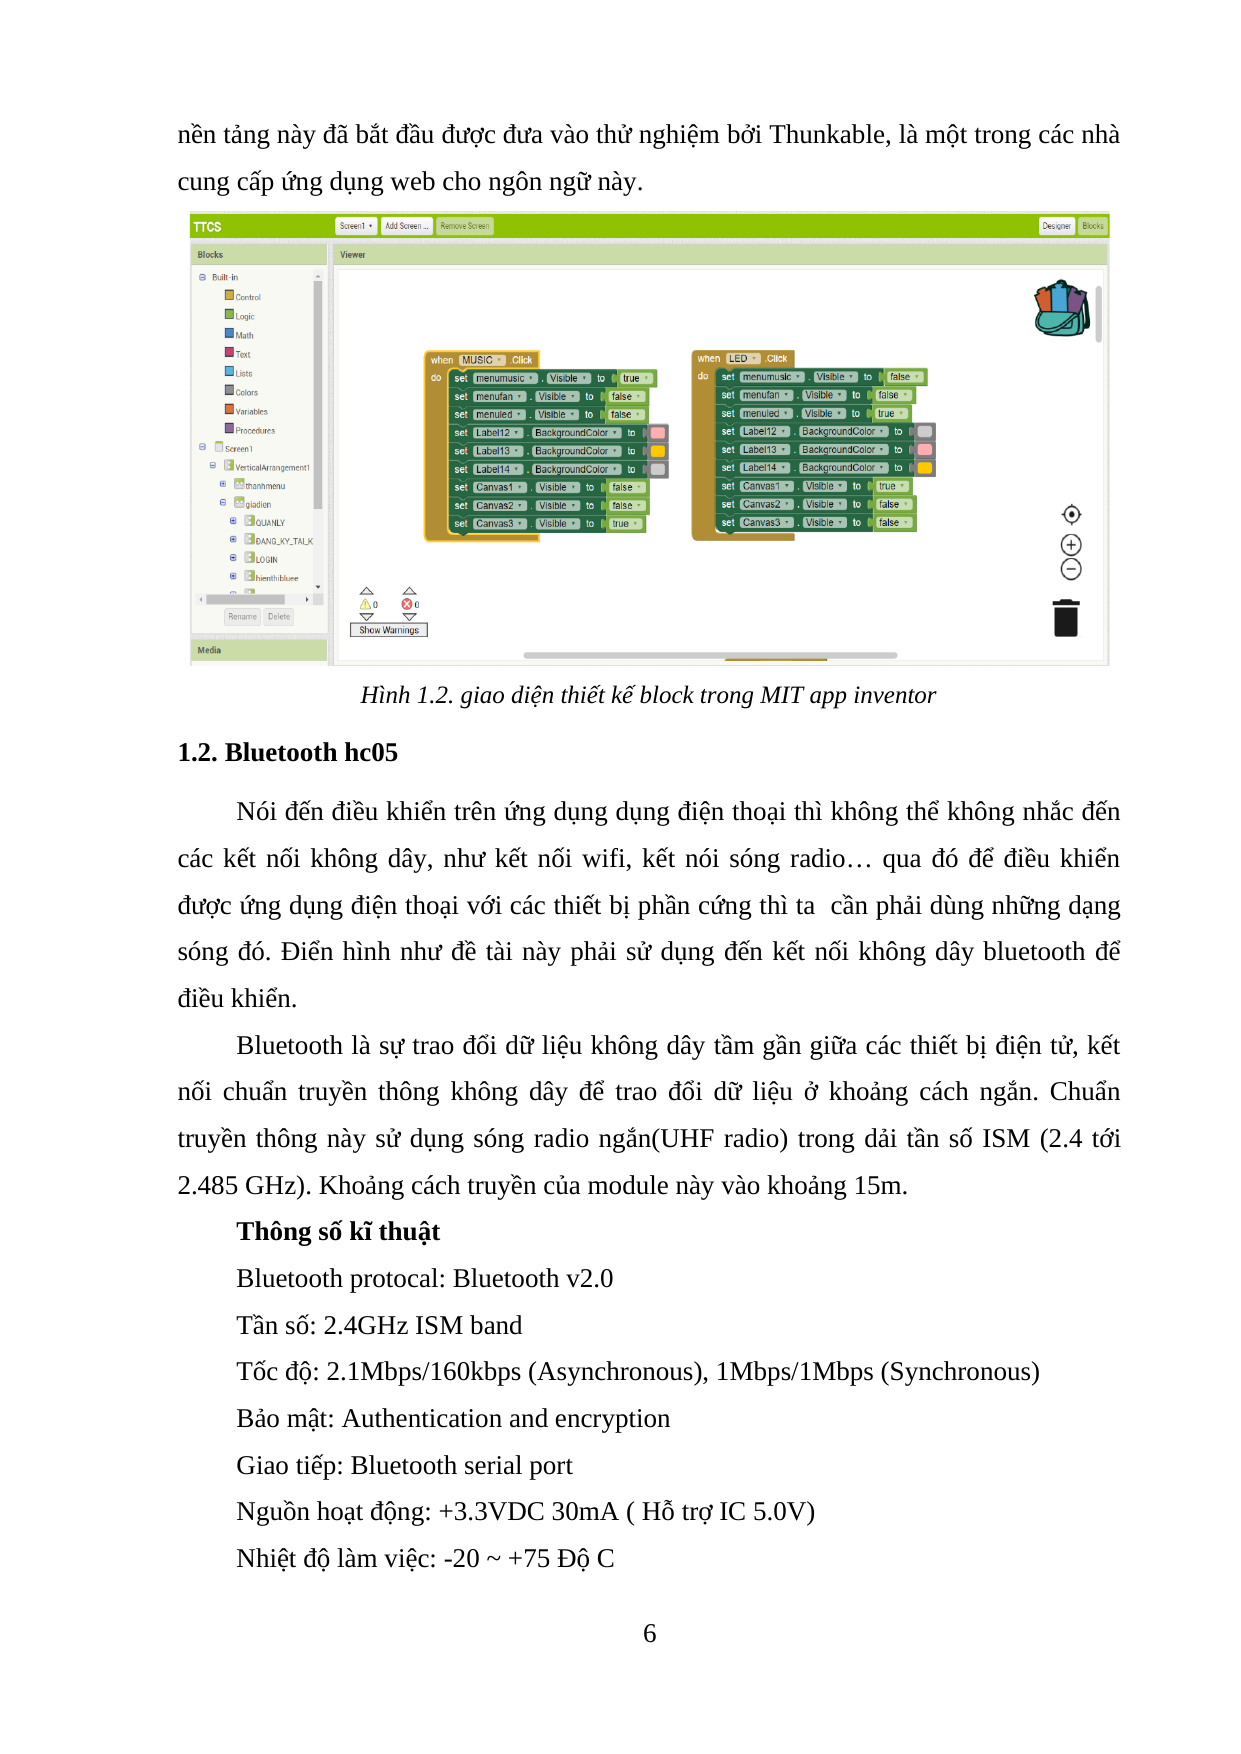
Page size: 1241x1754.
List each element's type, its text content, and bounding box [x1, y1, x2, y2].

text Nhiệt độ làm việc: -20 ~ +75 Độ C [177, 1542, 1122, 1573]
text Nói đến điều khiển trên ứng dụng dụng điện thoại thì không thể không nhắc đến các kết nối không dây, như kết nối wifi, kết nói sóng radio… qua đó để điều khiển được ứng dụng điện thoại với các thiết bị phần cứng thì ta cần phải dùng những dạng sóng đó. Điển hình như đề tài này phải sử dụng đến kết nối không dây bluetooth để điều khiển. [177, 795, 1122, 1013]
subtitle 1.2. Bluetooth hc05 [177, 736, 1122, 767]
text Tốc độ: 2.1Mbps/160kbps (Asynchronous), 1Mbps/1Mbps (Synchronous) [236, 1355, 1122, 1387]
text Tần số: 2.4GHz ISM band [236, 1309, 1122, 1340]
picture [189, 211, 1110, 666]
text Nguồn hoạt động: +3.3VDC 30mA ( Hỗ trợ IC 5.0V) [236, 1495, 1122, 1527]
text Thông số kĩ thuật [177, 1215, 1122, 1247]
text Bảo mật: Authentication and encryption [236, 1402, 1122, 1433]
text Bluetooth protocal: Bluetooth v2.0 [236, 1262, 1122, 1293]
text Bluetooth là sự trao đổi dữ liệu không dây tầm gần giữa các thiết bị điện tử, kết nối chuẩn truyền thông không dây để trao đổi dữ liệu ở khoảng cách ngắn. Chuẩn truyền thông này sử dụng sóng radio ngắn(UHF radio) trong dải tần số ISM (2.4 tới 2.485 GHz). Khoảng cách truyền của module này vào khoảng 15m. [177, 1029, 1122, 1200]
text Hình 1.2. giao diện thiết kế block trong MIT app inventor [177, 681, 1122, 709]
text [177, 118, 1122, 196]
text Giao tiếp: Bluetooth serial port [236, 1449, 1122, 1480]
